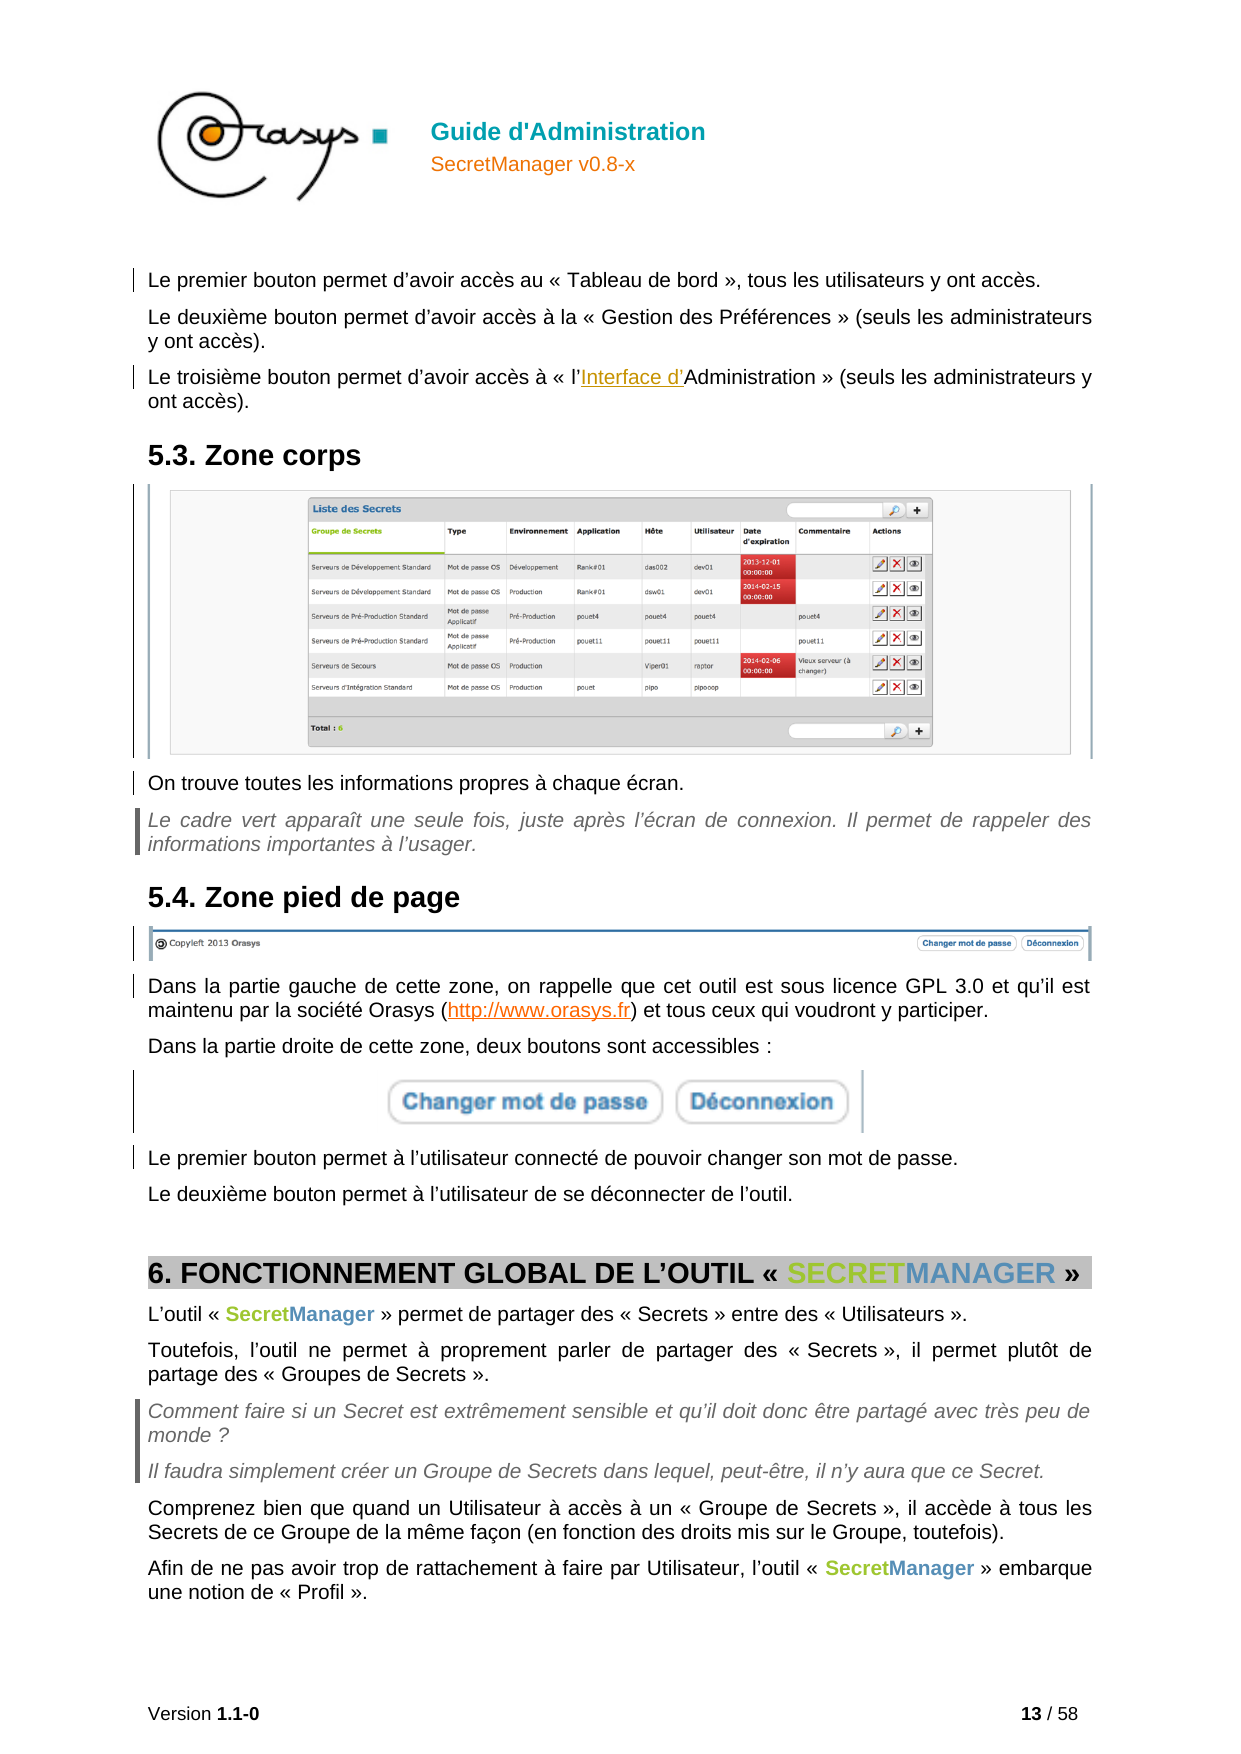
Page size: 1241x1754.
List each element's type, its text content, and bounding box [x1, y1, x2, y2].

text Dans la partie droite de cette zone, deux boutons sont accessibles : [148, 1034, 1092, 1058]
text On trouve toutes les informations propres à chaque écran. [148, 771, 1092, 795]
text Toutefois, l’outil ne permet à proprement parler de partager des « Secrets », il permet plutôt de partage des « Groupes de Secrets ». [148, 1338, 1092, 1386]
text Le premier bouton permet d’avoir accès au « Tableau de bord », tous les utilisateurs y ont accès. [148, 268, 1092, 292]
text Comprenez bien que quand un Utilisateur à accès à un « Groupe de Secrets », il accède à tous les Secrets de ce Groupe de la même façon (en fonction des droits mis sur le Groupe, toutefois). [148, 1496, 1092, 1543]
text L’outil « SecretManager » permet de partager des « Secrets » entre des « Utilisateurs ». [148, 1302, 1092, 1326]
picture [148, 926, 1092, 961]
text Il faudra simplement créer un Groupe de Secrets dans lequel, peut-être, il n’y aura que ce Secret. [140, 1459, 1092, 1483]
text Comment faire si un Secret est extrêmement sensible et qu’il doit donc être partagé avec très peu de monde ? [140, 1399, 1092, 1447]
text Le troisième bouton permet d’avoir accès à « l’Administration » (seuls les administrateurs y ont accès). [148, 365, 1092, 413]
text Afin de ne pas avoir trop de rattachement à faire par Utilisateur, l’outil « SecretManager » embarque une notion de « Profil ». [148, 1556, 1092, 1604]
picture [147, 80, 408, 220]
text Le cadre vert apparaît une seule fois, juste après l’écran de connexion. Il permet de rappeler des informations importantes à l’usager. [135, 807, 1092, 855]
subtitle Zone corps [148, 438, 1092, 472]
picture [376, 1070, 864, 1133]
text Dans la partie gauche de cette zone, on rappelle que cet outil est sous licence GPL 3.0 et qu’il est maintenu par la société Orasys (http://www.orasys.fr) et tous ceux qui voudront y participer. [148, 973, 1092, 1021]
subtitle Zone pied de page [148, 880, 1092, 914]
text Le premier bouton permet à l’utilisateur connecté de pouvoir changer son mot de passe. [148, 1145, 1092, 1169]
subtitle Fonctionnement global de l’outil « SecretManager » [148, 1256, 1092, 1289]
text Le deuxième bouton permet à l’utilisateur de se déconnecter de l’outil. [148, 1182, 1092, 1206]
text Le deuxième bouton permet d’avoir accès à la « Gestion des Préférences » (seuls les administrateurs y ont accès). [148, 305, 1092, 353]
picture [147, 484, 1093, 759]
